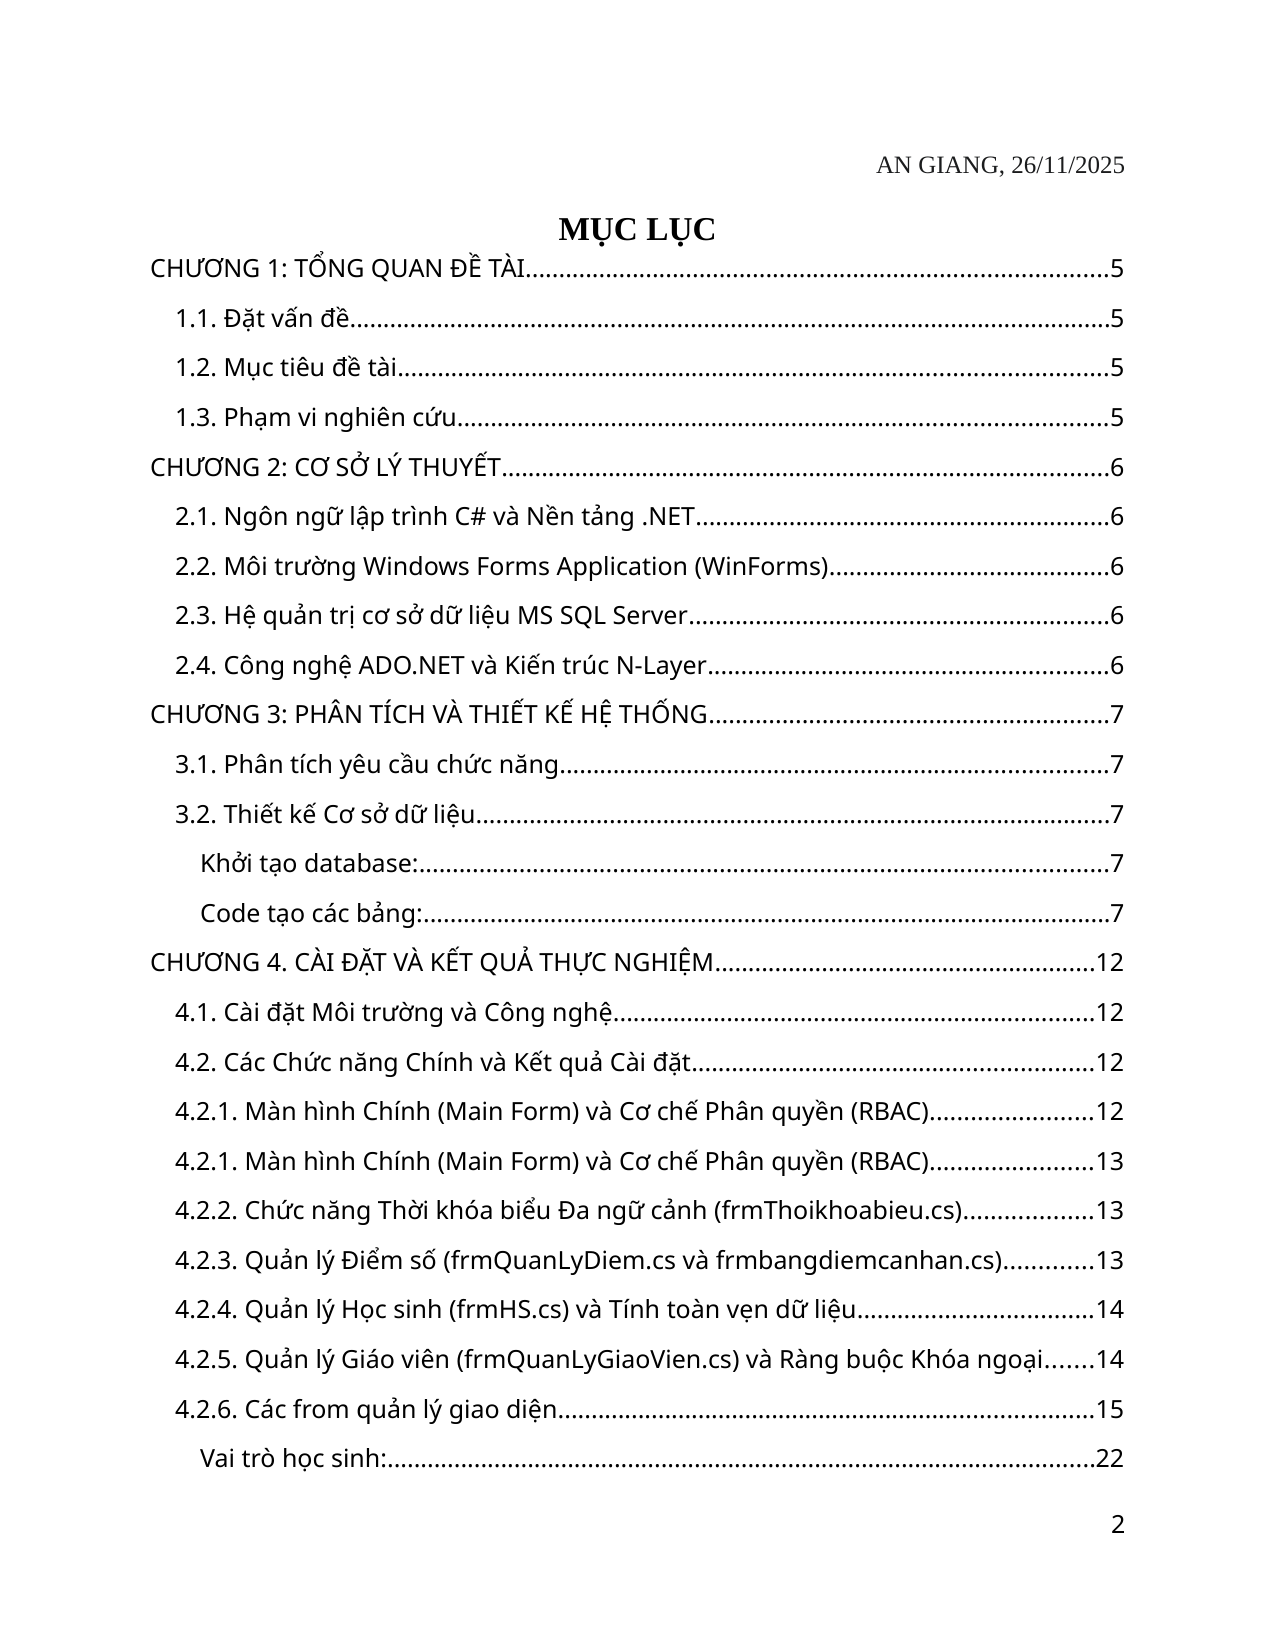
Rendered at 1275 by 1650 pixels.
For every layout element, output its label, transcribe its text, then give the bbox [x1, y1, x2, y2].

text AN GIANG, 26/11/2025 [150, 150, 1125, 179]
